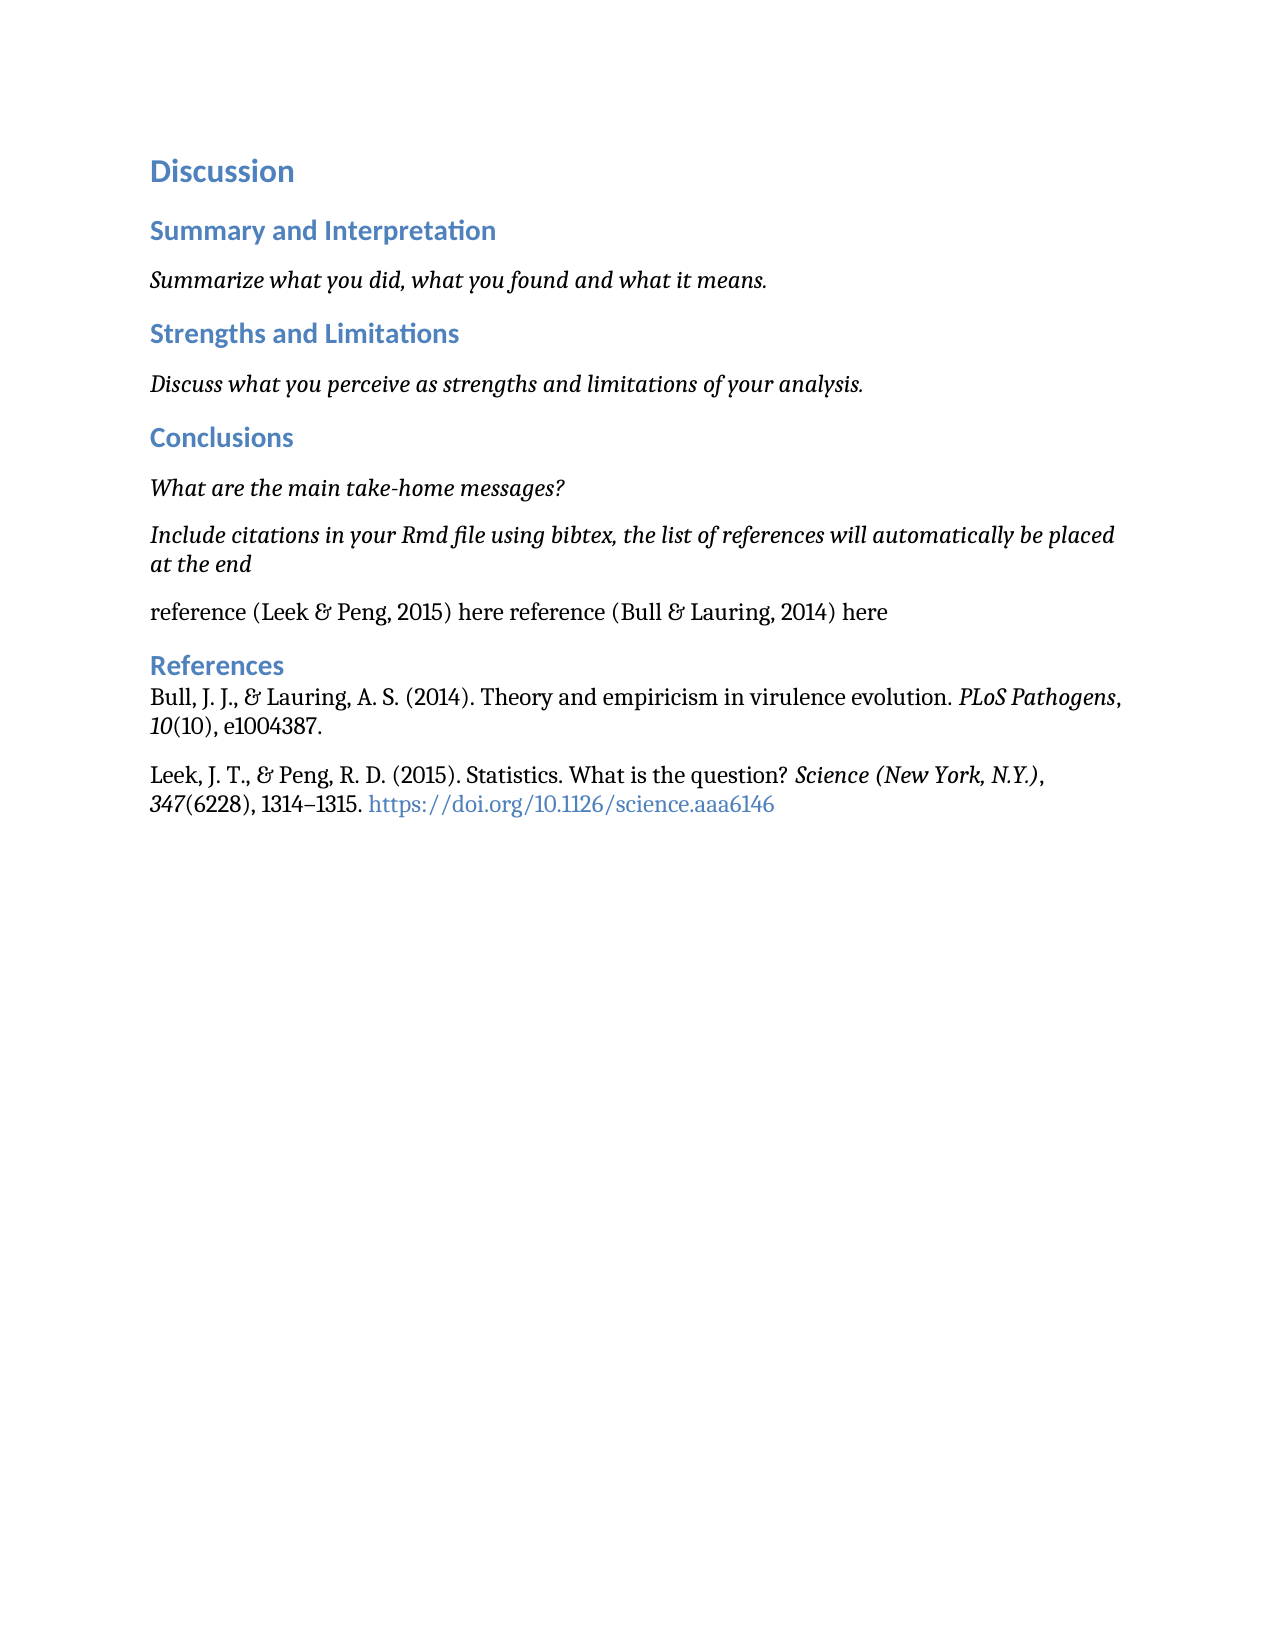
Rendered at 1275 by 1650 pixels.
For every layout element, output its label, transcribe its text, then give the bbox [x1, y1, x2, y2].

text Discuss what you perceive as strengths and limitations of your analysis. [150, 370, 1125, 399]
text What are the main take-home messages? [150, 474, 1125, 503]
subtitle Conclusions [150, 419, 1125, 455]
text Bull, J. J., & Lauring, A. S. (2014). Theory and empiricism in virulence evolution. PLoS Pathogens, 10(10), e1004387. [150, 683, 1125, 740]
subtitle Strengths and Limitations [150, 316, 1125, 351]
text Leek, J. T., & Peng, R. D. (2015). Statistics. What is the question? Science (New York, N.Y.), 347(6228), 1314–1315. https://doi.org/10.1126/science.aaa6146 [150, 761, 1125, 819]
subtitle Discussion [150, 150, 1125, 191]
subtitle Summary and Interpretation [150, 212, 1125, 247]
text Summarize what you did, what you found and what it means. [150, 266, 1125, 295]
subtitle References [150, 647, 1125, 683]
text Include citations in your Rmd file using bibtex, the list of references will automatically be placed at the end [150, 521, 1125, 579]
text reference (Leek & Peng, 2015) here reference (Bull & Lauring, 2014) here [150, 598, 1125, 626]
